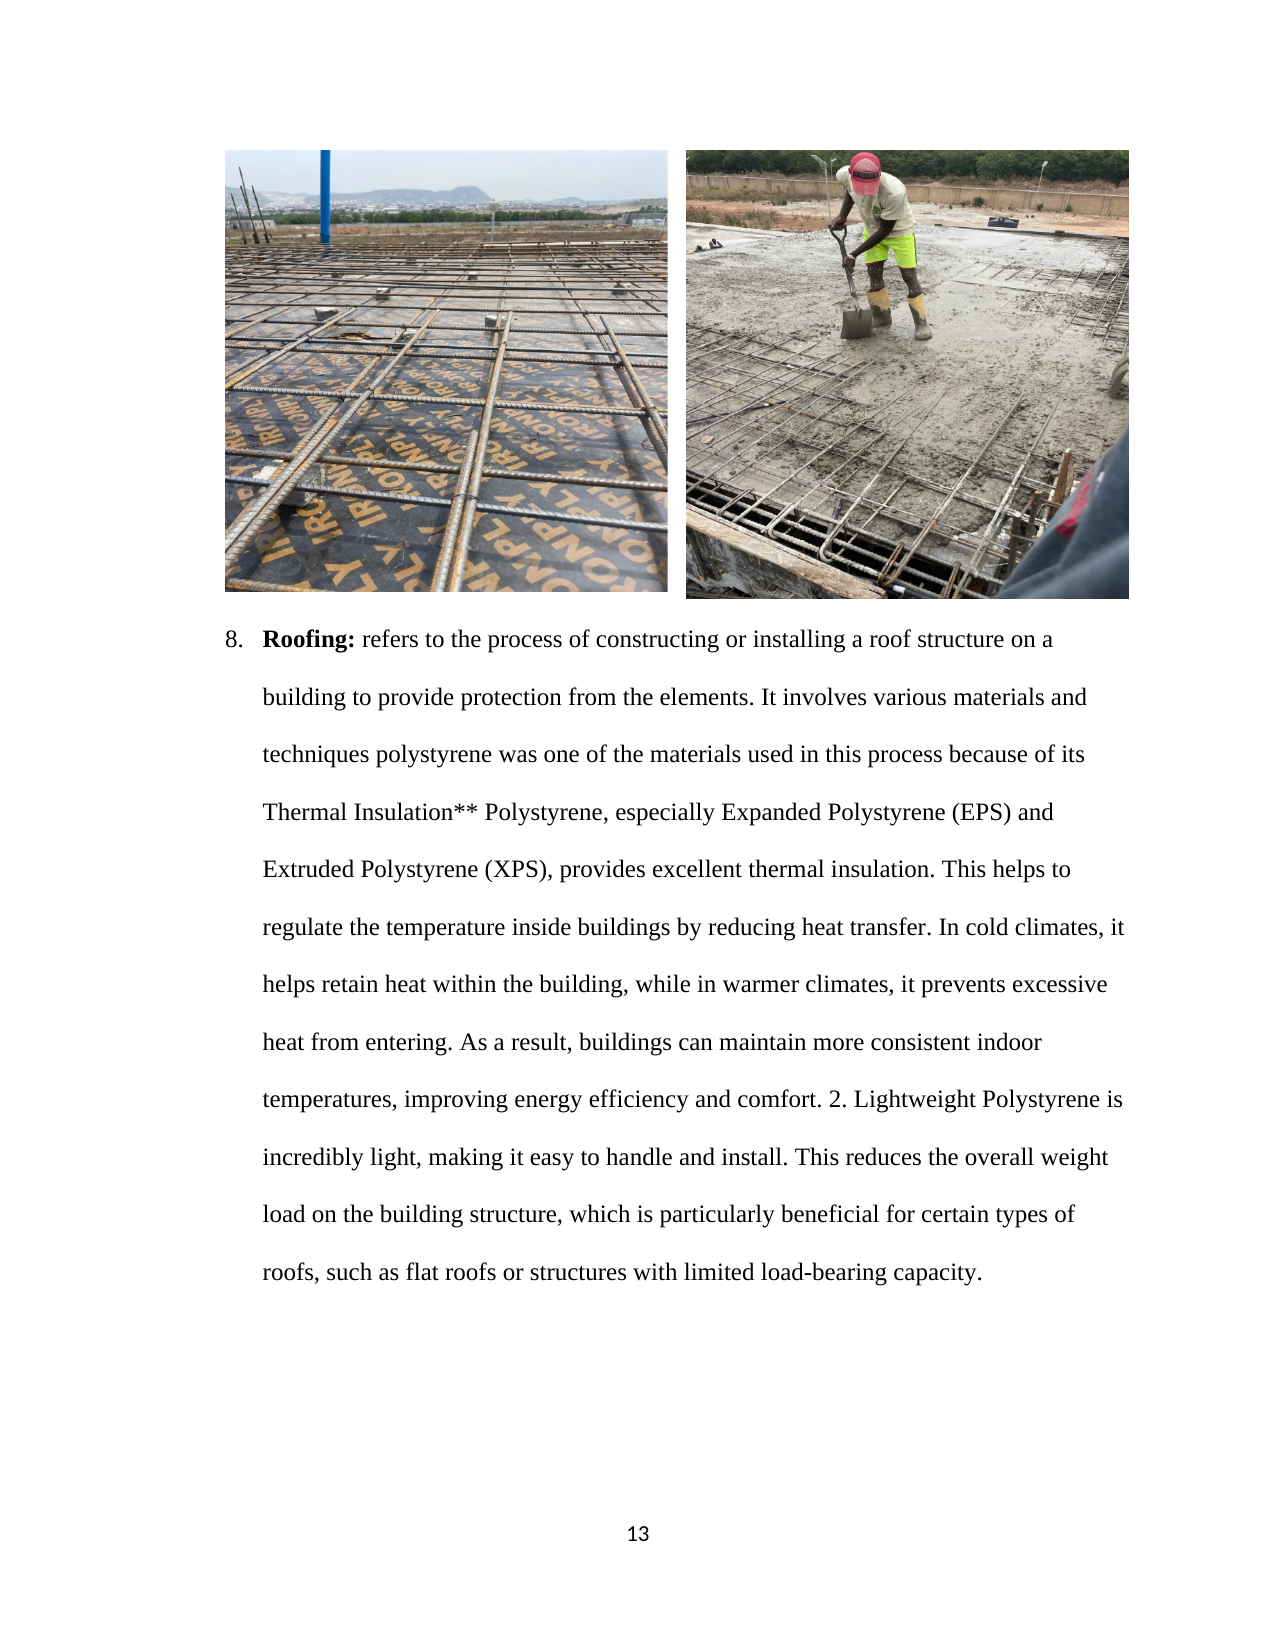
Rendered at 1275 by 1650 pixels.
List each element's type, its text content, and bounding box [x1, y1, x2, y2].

table_header [675, 150, 1136, 624]
picture [225, 150, 668, 592]
picture [686, 150, 1129, 599]
table_header [214, 150, 675, 624]
list Roofing: refers to the process of constructing or installing a roof structure on a building to provide protection from the elements. It involves various materials and techniques polystyrene was one of the materials used in this process because of its Thermal Insulation** Polystyrene, especially Expanded Polystyrene (EPS) and Extruded Polystyrene (XPS), provides excellent thermal insulation. This helps to regulate the temperature inside buildings by reducing heat transfer. In cold climates, it helps retain heat within the building, while in warmer climates, it prevents excessive heat from entering. As a result, buildings can maintain more consistent indoor temperatures, improving energy efficiency and comfort. 2. Lightweight Polystyrene is incredibly light, making it easy to handle and install. This reduces the overall weight load on the building structure, which is particularly beneficial for certain types of roofs, such as flat roofs or structures with limited load-bearing capacity. [225, 624, 1125, 1286]
